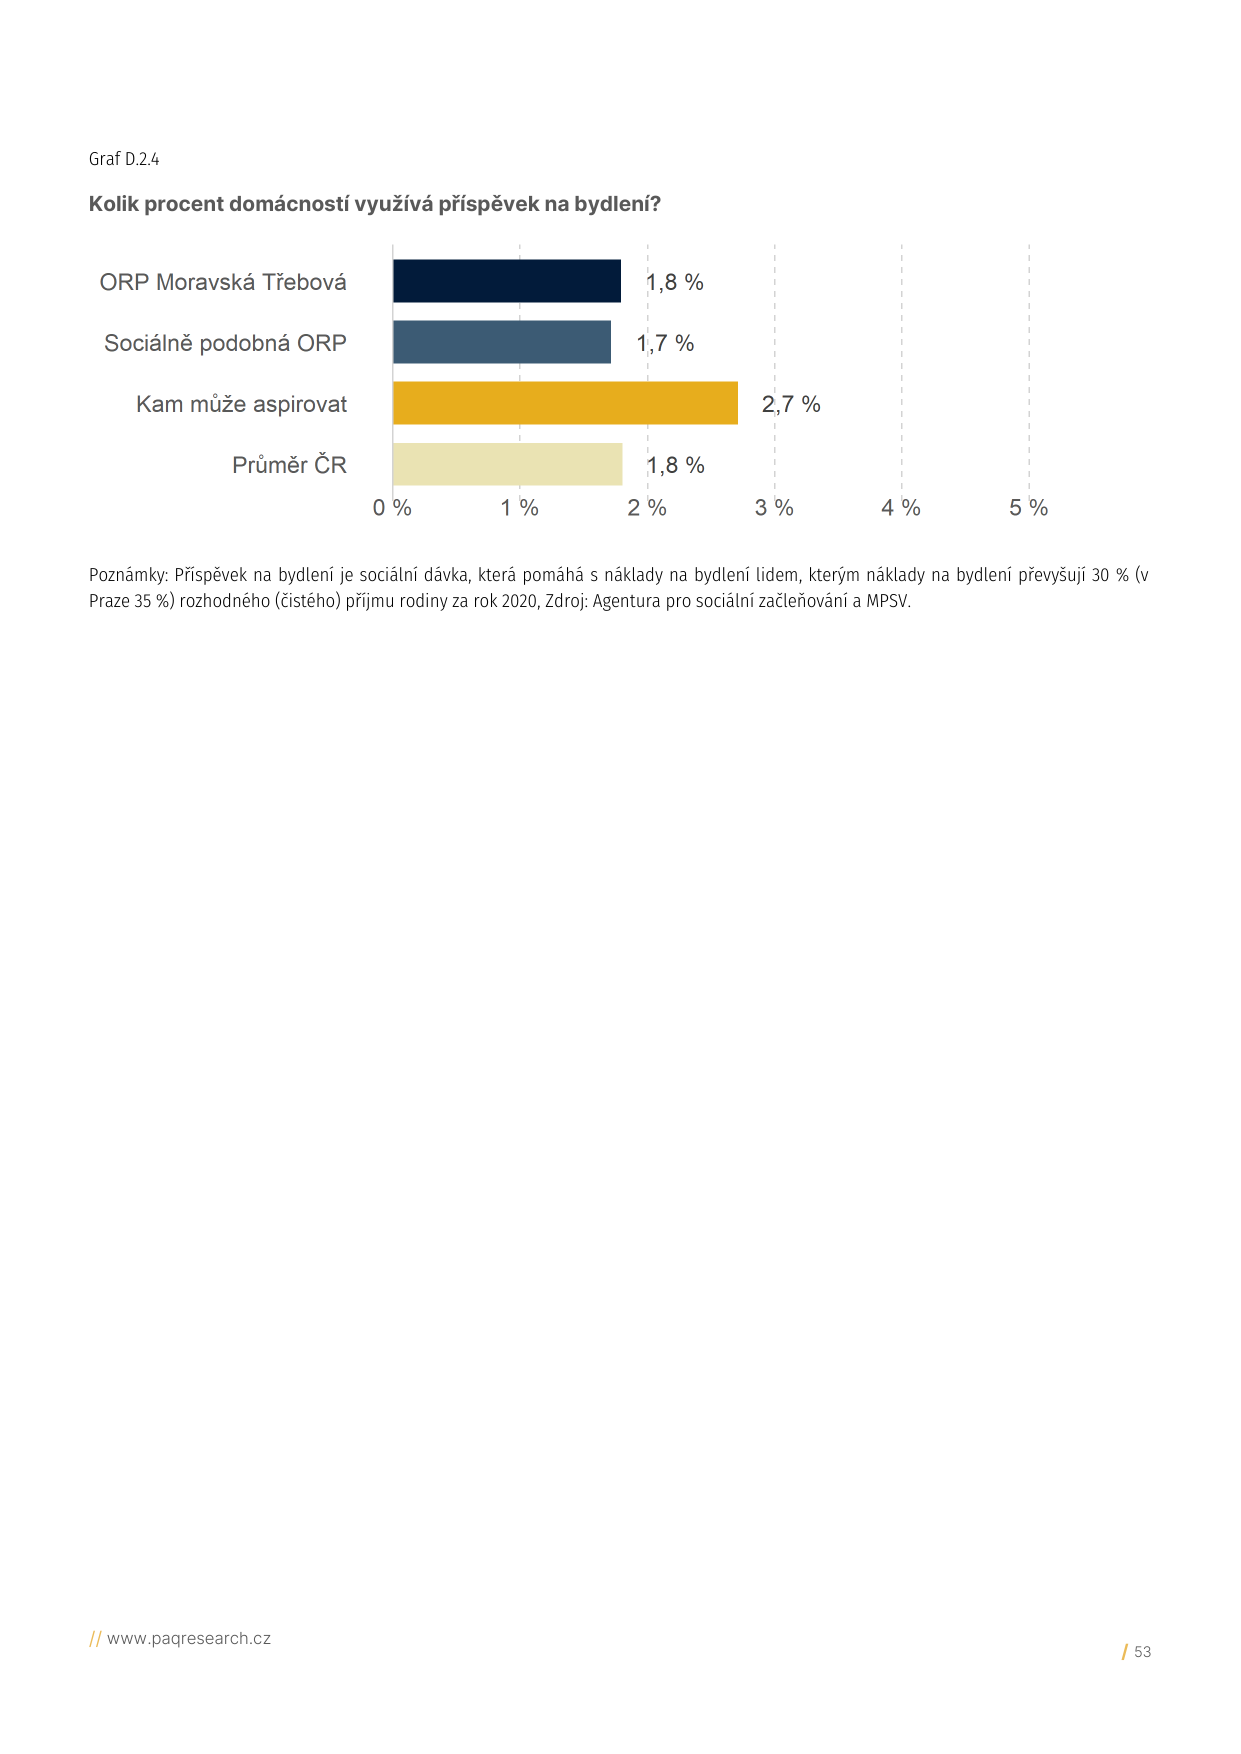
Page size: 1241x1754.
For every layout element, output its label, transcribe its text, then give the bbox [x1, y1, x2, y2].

text Poznámky: Příspěvek na bydlení je sociální dávka, která pomáhá s náklady na bydlení lidem, kterým náklady na bydlení převyšují 30 % (v Praze 35 %) rozhodného (čistého) příjmu rodiny za rok 2020, Zdroj: Agentura pro sociální začleňování a MPSV. [89, 564, 1152, 613]
text Kolik procent domácností využívá příspěvek na bydlení? [89, 186, 1152, 216]
text Graf D.2.4 [89, 148, 1152, 170]
picture [88, 216, 1139, 548]
